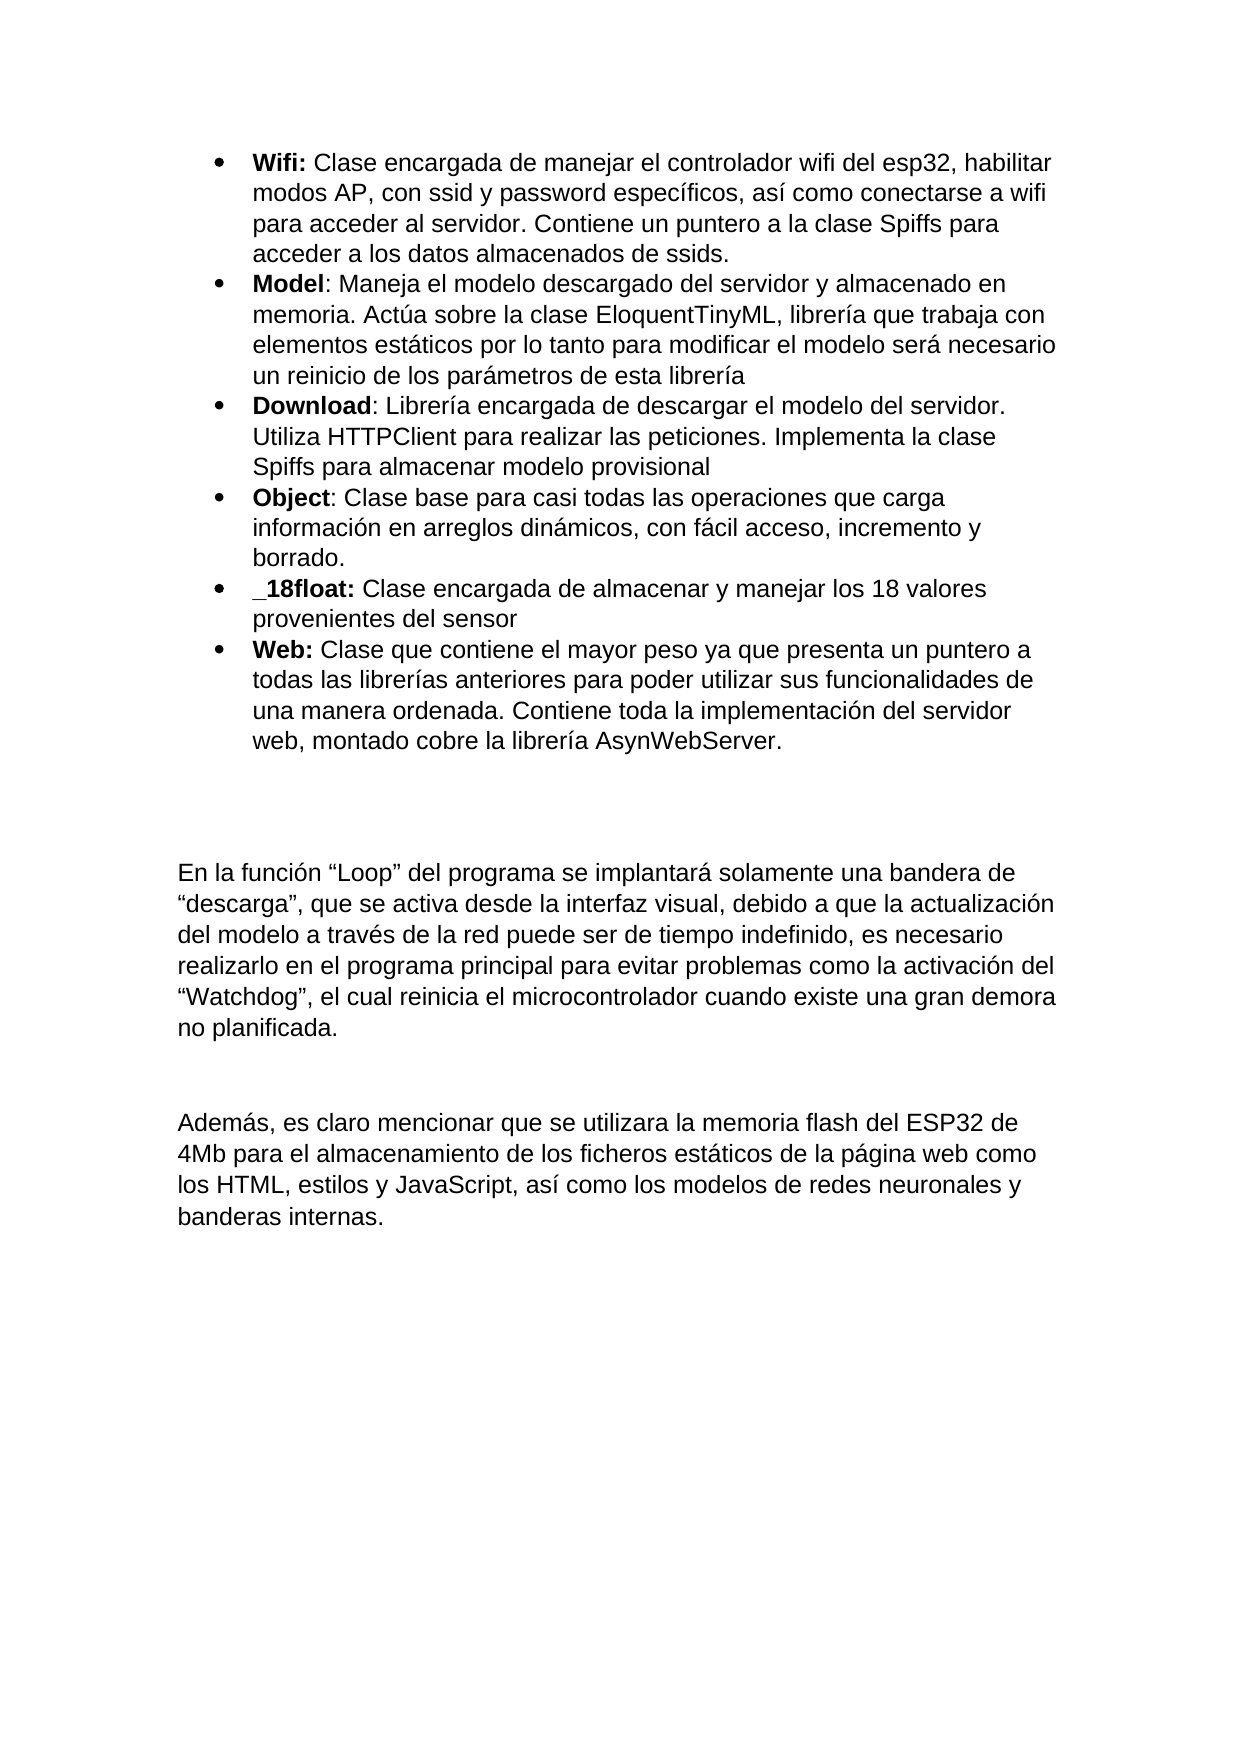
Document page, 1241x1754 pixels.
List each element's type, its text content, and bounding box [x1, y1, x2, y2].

list _18float: Clase encargada de almacenar y manejar los 18 valores provenientes del sensor [215, 574, 1063, 633]
list Download: Librería encargada de descargar el modelo del servidor. Utiliza HTTPClient para realizar las peticiones. Implementa la clase Spiffs para almacenar modelo provisional [215, 391, 1063, 481]
text En la función “Loop” del programa se implantará solamente una bandera de “descarga”, que se activa desde la interfaz visual, debido a que la actualización del modelo a través de la red puede ser de tiempo indefinido, es necesario realizarlo en el programa principal para evitar problemas como la activación del “Watchdog”, el cual reinicia el microcontrolador cuando existe una gran demora no planificada. [177, 858, 1063, 1042]
list Web: Clase que contiene el mayor peso ya que presenta un puntero a todas las librerías anteriores para poder utilizar sus funcionalidades de una manera ordenada. Contiene toda la implementación del servidor web, montado cobre la librería AsynWebServer. [215, 635, 1063, 755]
list Wifi: Clase encargada de manejar el controlador wifi del esp32, habilitar modos AP, con ssid y password específicos, así como conectarse a wifi para acceder al servidor. Contiene un puntero a la clase Spiffs para acceder a los datos almacenados de ssids. [215, 148, 1063, 268]
list Object: Clase base para casi todas las operaciones que carga información en arreglos dinámicos, con fácil acceso, incremento y borrado. [215, 482, 1063, 572]
text Además, es claro mencionar que se utilizara la memoria flash del ESP32 de 4Mb para el almacenamiento de los ficheros estáticos de la página web como los HTML, estilos y JavaScript, así como los modelos de redes neuronales y banderas internas. [177, 1108, 1063, 1230]
list Model: Maneja el modelo descargado del servidor y almacenado en memoria. Actúa sobre la clase EloquentTinyML, librería que trabaja con elementos estáticos por lo tanto para modificar el modelo será necesario un reinicio de los parámetros de esta librería [215, 269, 1063, 389]
